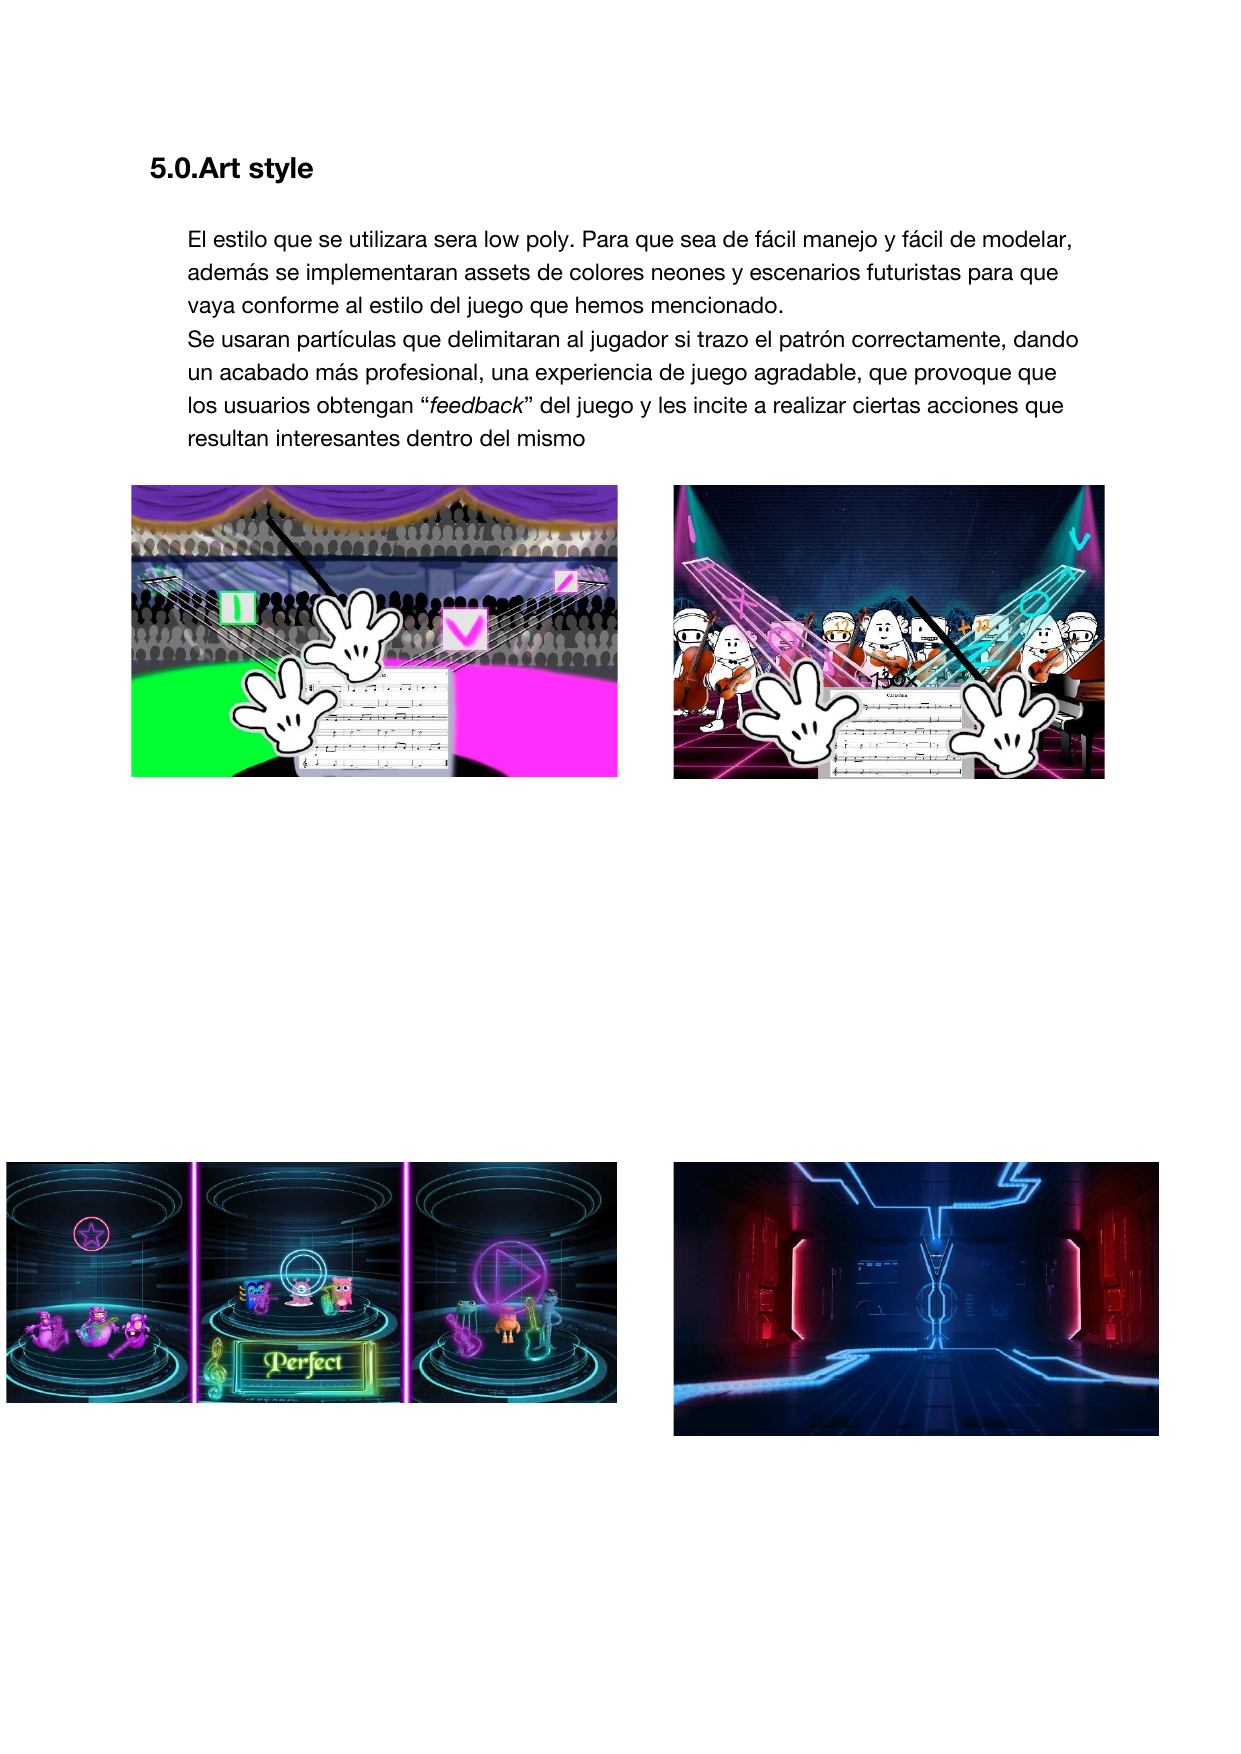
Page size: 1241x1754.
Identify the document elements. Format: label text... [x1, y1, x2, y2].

text 5.0.Art style [150, 150, 1090, 187]
picture [6, 1162, 617, 1403]
picture [673, 485, 1105, 779]
picture [131, 485, 618, 777]
picture [673, 1162, 1159, 1436]
text El estilo que se utilizara sera low poly. Para que sea de fácil manejo y fácil de modelar, además se implementaran assets de colores neones y escenarios futuristas para que vaya conforme al estilo del juego que hemos mencionado. [187, 225, 1090, 320]
text Se usaran partículas que delimitaran al jugador si trazo el patrón correctamente, dando un acabado más profesional, una experiencia de juego agradable, que provoque que los usuarios obtengan “feedback” del juego y les incite a realizar ciertas acciones que resultan interesantes dentro del mismo [187, 325, 1090, 453]
